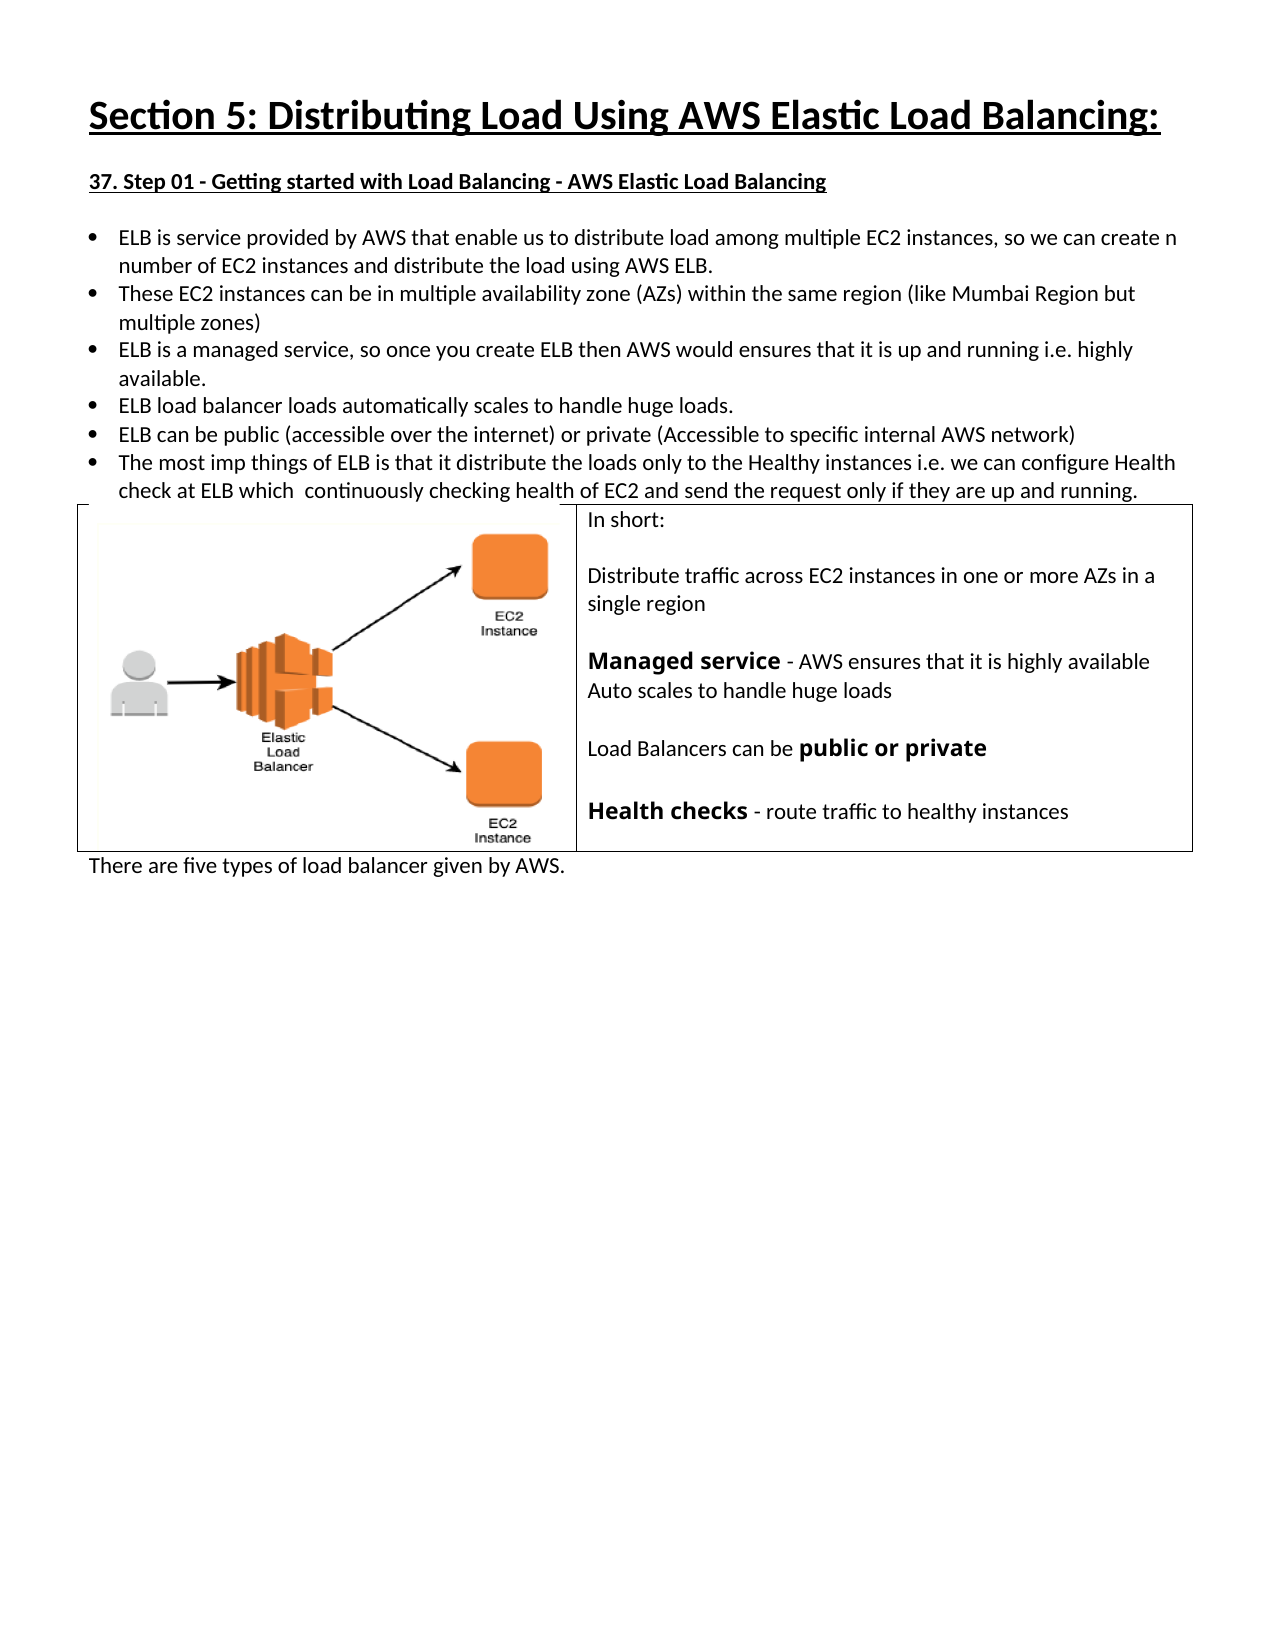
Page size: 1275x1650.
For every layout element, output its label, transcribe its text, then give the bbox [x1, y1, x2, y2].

text There are five types of load balancer given by AWS. [89, 852, 1181, 880]
picture [88, 504, 560, 851]
list The most imp things of ELB is that it distribute the loads only to the Healthy instances i.e. we can configure Health check at ELB which continuously checking health of EC2 and send the request only if they are up and running. [89, 448, 1181, 504]
table_header [78, 505, 88, 851]
list ELB load balancer loads automatically scales to handle huge loads. [89, 392, 1181, 420]
text 37. Step 01 - Getting started with Load Balancing - AWS Elastic Load Balancing [89, 167, 1181, 196]
text Section 5: Distributing Load Using AWS Elastic Load Balancing: [89, 89, 1181, 139]
list ELB can be public (accessible over the internet) or private (Accessible to specific internal AWS network) [89, 420, 1181, 448]
table_header [560, 505, 576, 851]
list ELB is service provided by AWS that enable us to distribute load among multiple EC2 instances, so we can create n number of EC2 instances and distribute the load using AWS ELB. [89, 223, 1181, 279]
table_header In short: Distribute traffic across EC2 instances in one or more AZs in a single region Managed service - AWS ensures that it is highly available Auto scales to handle huge loads Load Balancers can be public or private Health checks - route traffic to healthy instances [577, 505, 1192, 851]
list ELB is a managed service, so once you create ELB then AWS would ensures that it is up and running i.e. highly available. [89, 336, 1181, 392]
list These EC2 instances can be in multiple availability zone (AZs) within the same region (like Mumbai Region but multiple zones) [89, 279, 1181, 336]
